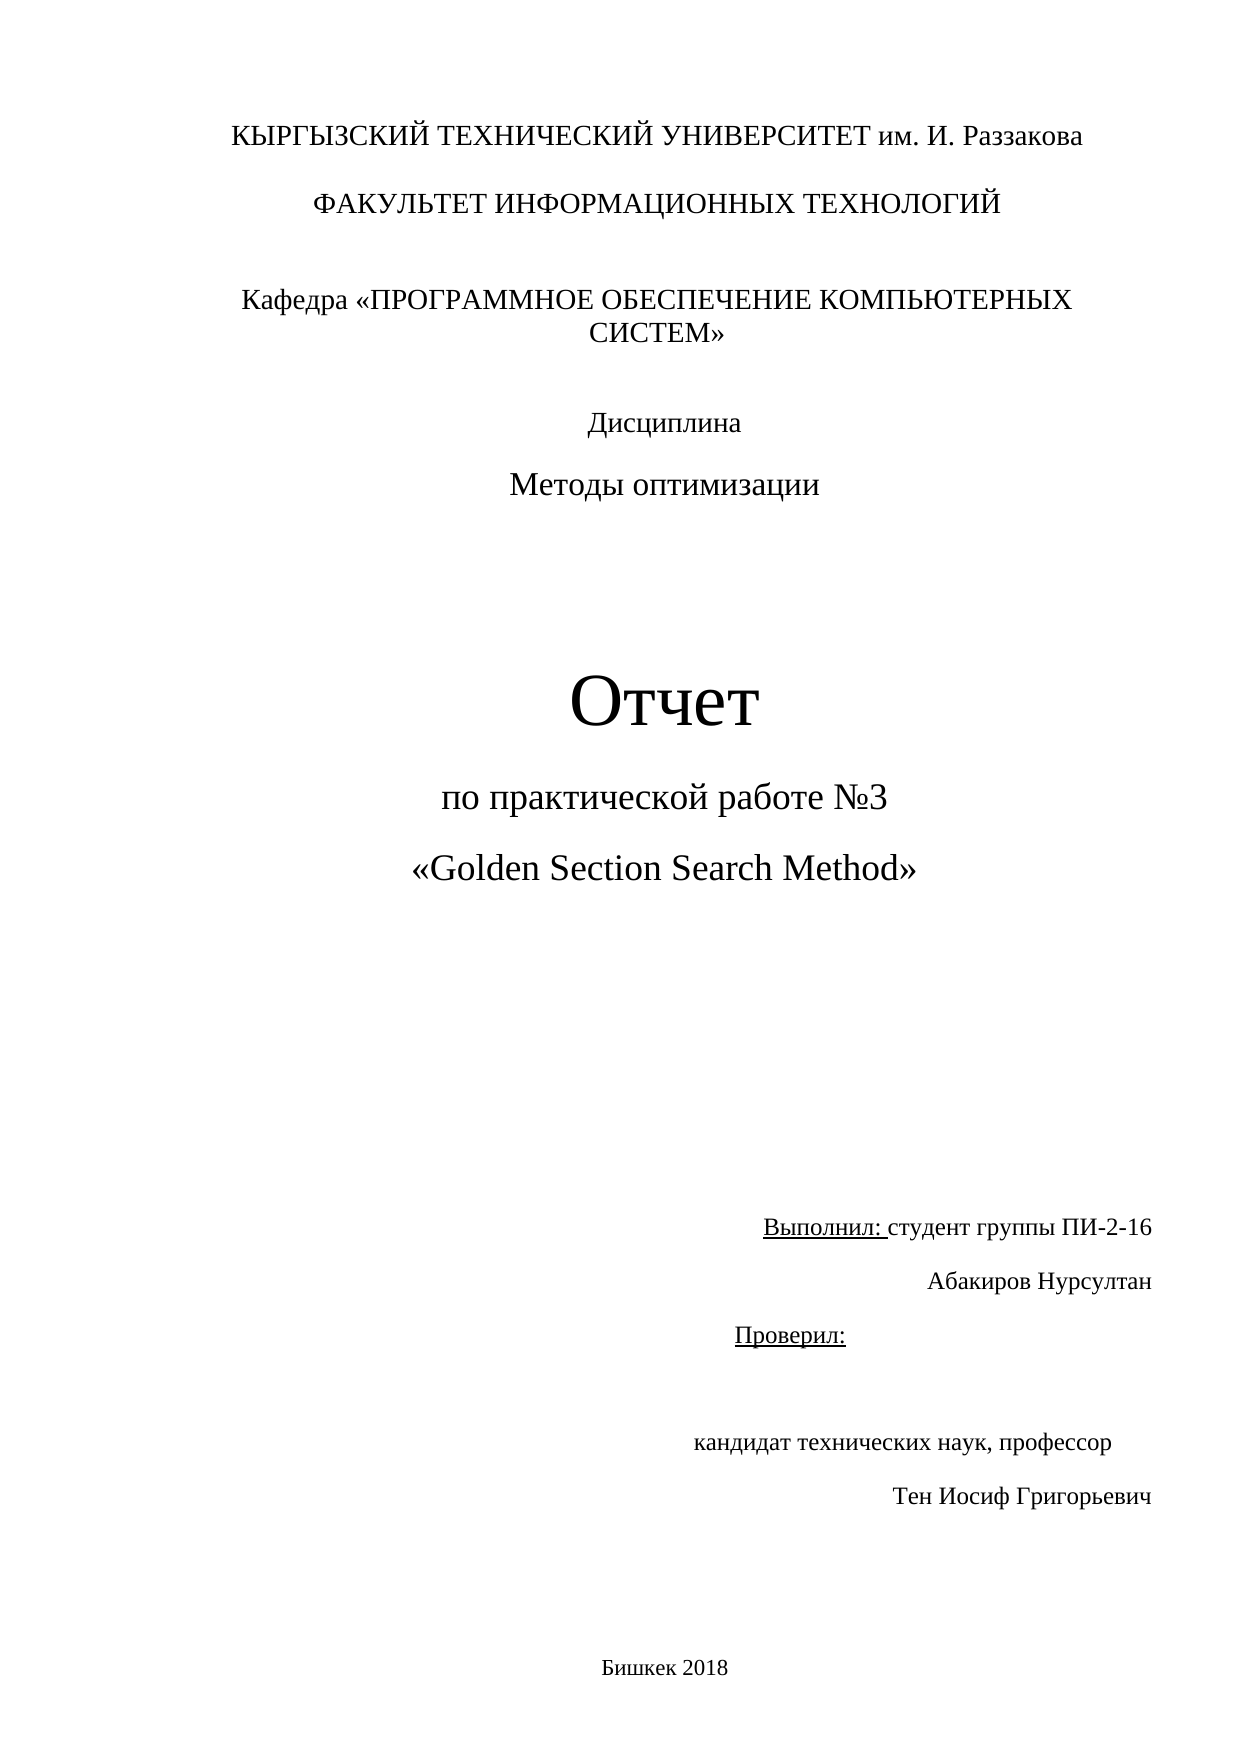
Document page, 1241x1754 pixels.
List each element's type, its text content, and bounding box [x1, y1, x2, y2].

text Абакиров Нурсултан [162, 1266, 1152, 1295]
text Методы оптимизации [177, 464, 1152, 503]
text Выполнил: студент группы ПИ-2-16 [472, 1212, 1152, 1241]
text Тен Иосиф Григорьевич [162, 1481, 1152, 1510]
text кандидат технических наук, профессор [693, 1427, 1152, 1456]
text КЫРГЫЗСКИЙ ТЕХНИЧЕСКИЙ УНИВЕРСИТЕТ им. И. Раззакова [162, 118, 1152, 152]
text ФАКУЛЬТЕТ ИНФОРМАЦИОННЫХ ТЕХНОЛОГИЙ [162, 186, 1152, 219]
text Отчет [177, 655, 1152, 741]
text СИСТЕМ» [162, 316, 1152, 349]
text Проверил: [428, 1320, 1152, 1349]
text «Golden Section Search Method» [177, 845, 1152, 888]
text Кафедра «ПРОГРАММНОЕ ОБЕСПЕЧЕНИЕ КОМПЬЮТЕРНЫХ [162, 282, 1152, 316]
text Дисциплина [177, 405, 1152, 439]
text по практической работе №3 [177, 775, 1152, 818]
